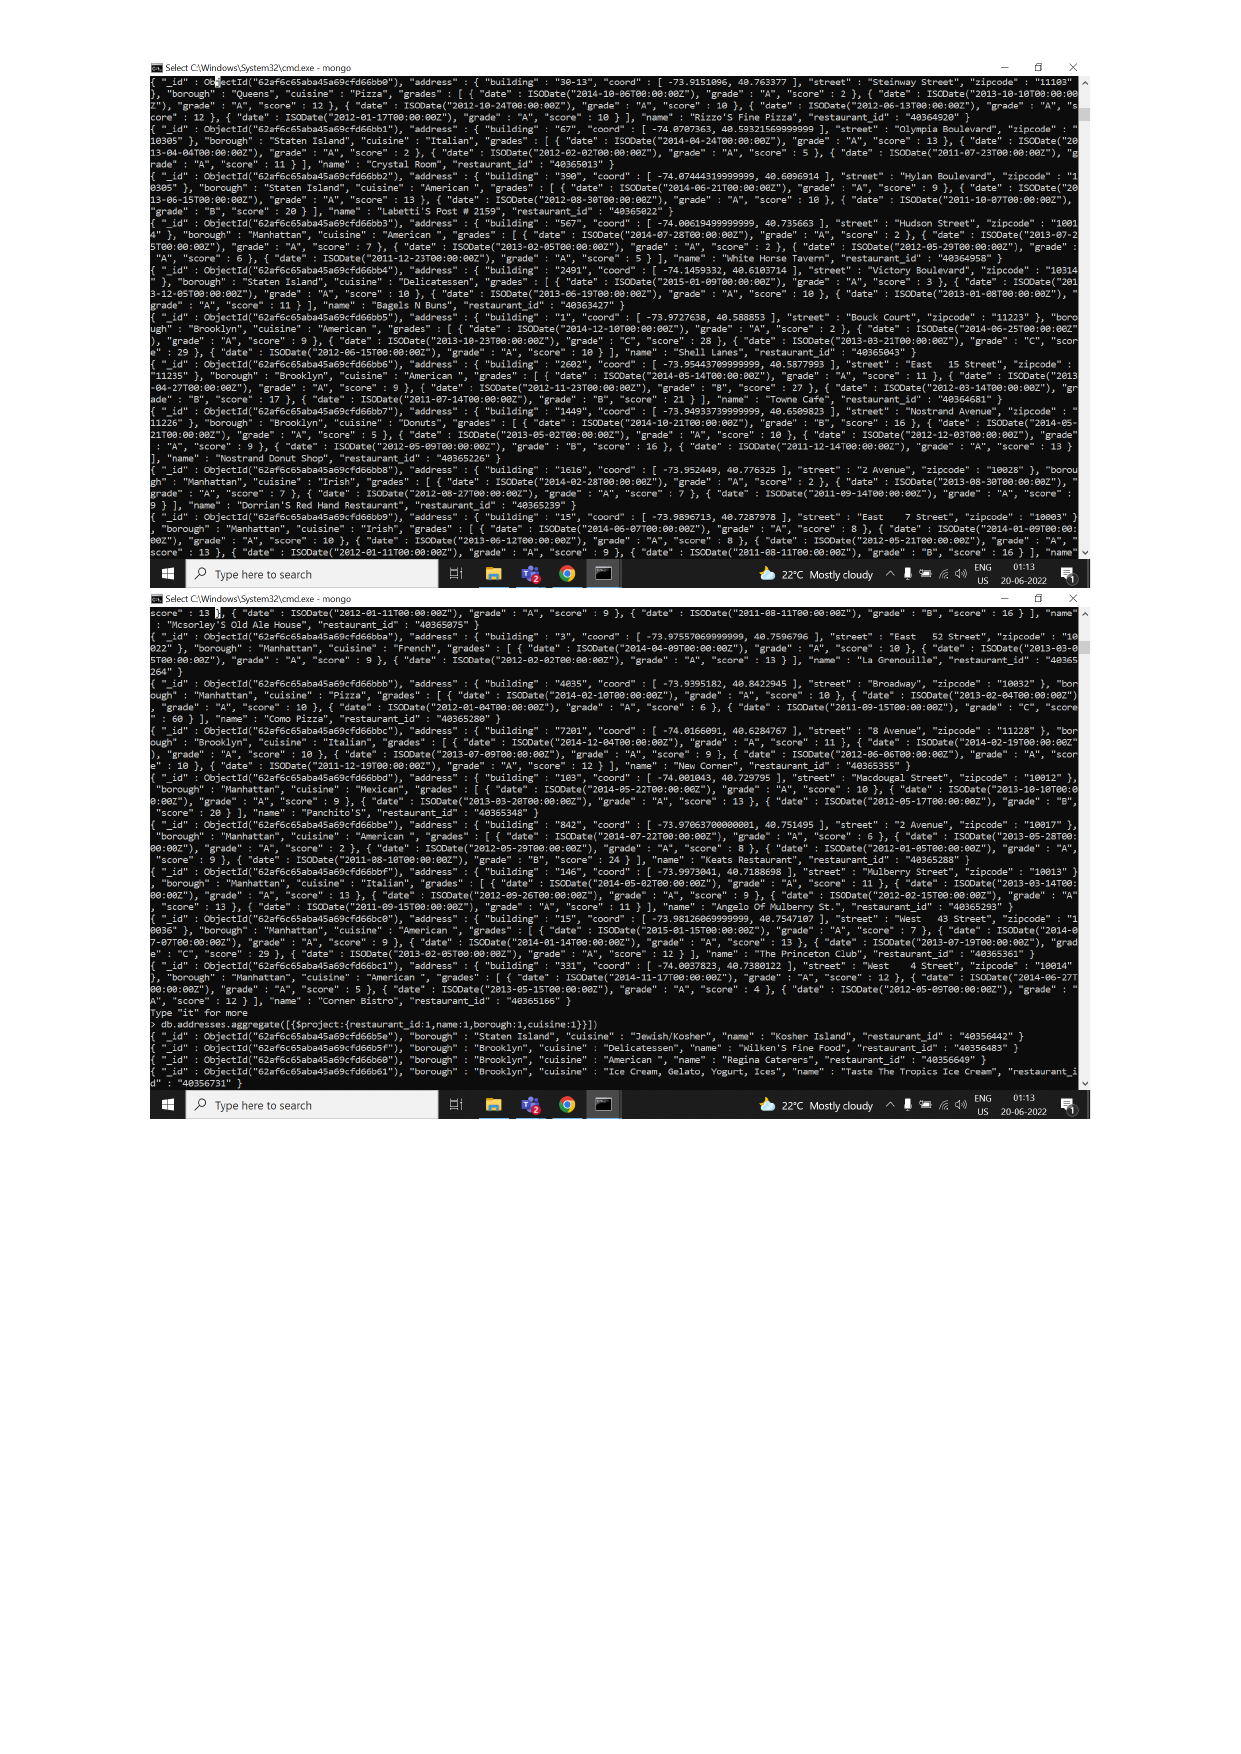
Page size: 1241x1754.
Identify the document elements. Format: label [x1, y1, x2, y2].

picture [150, 590, 1091, 1119]
picture [150, 59, 1091, 588]
